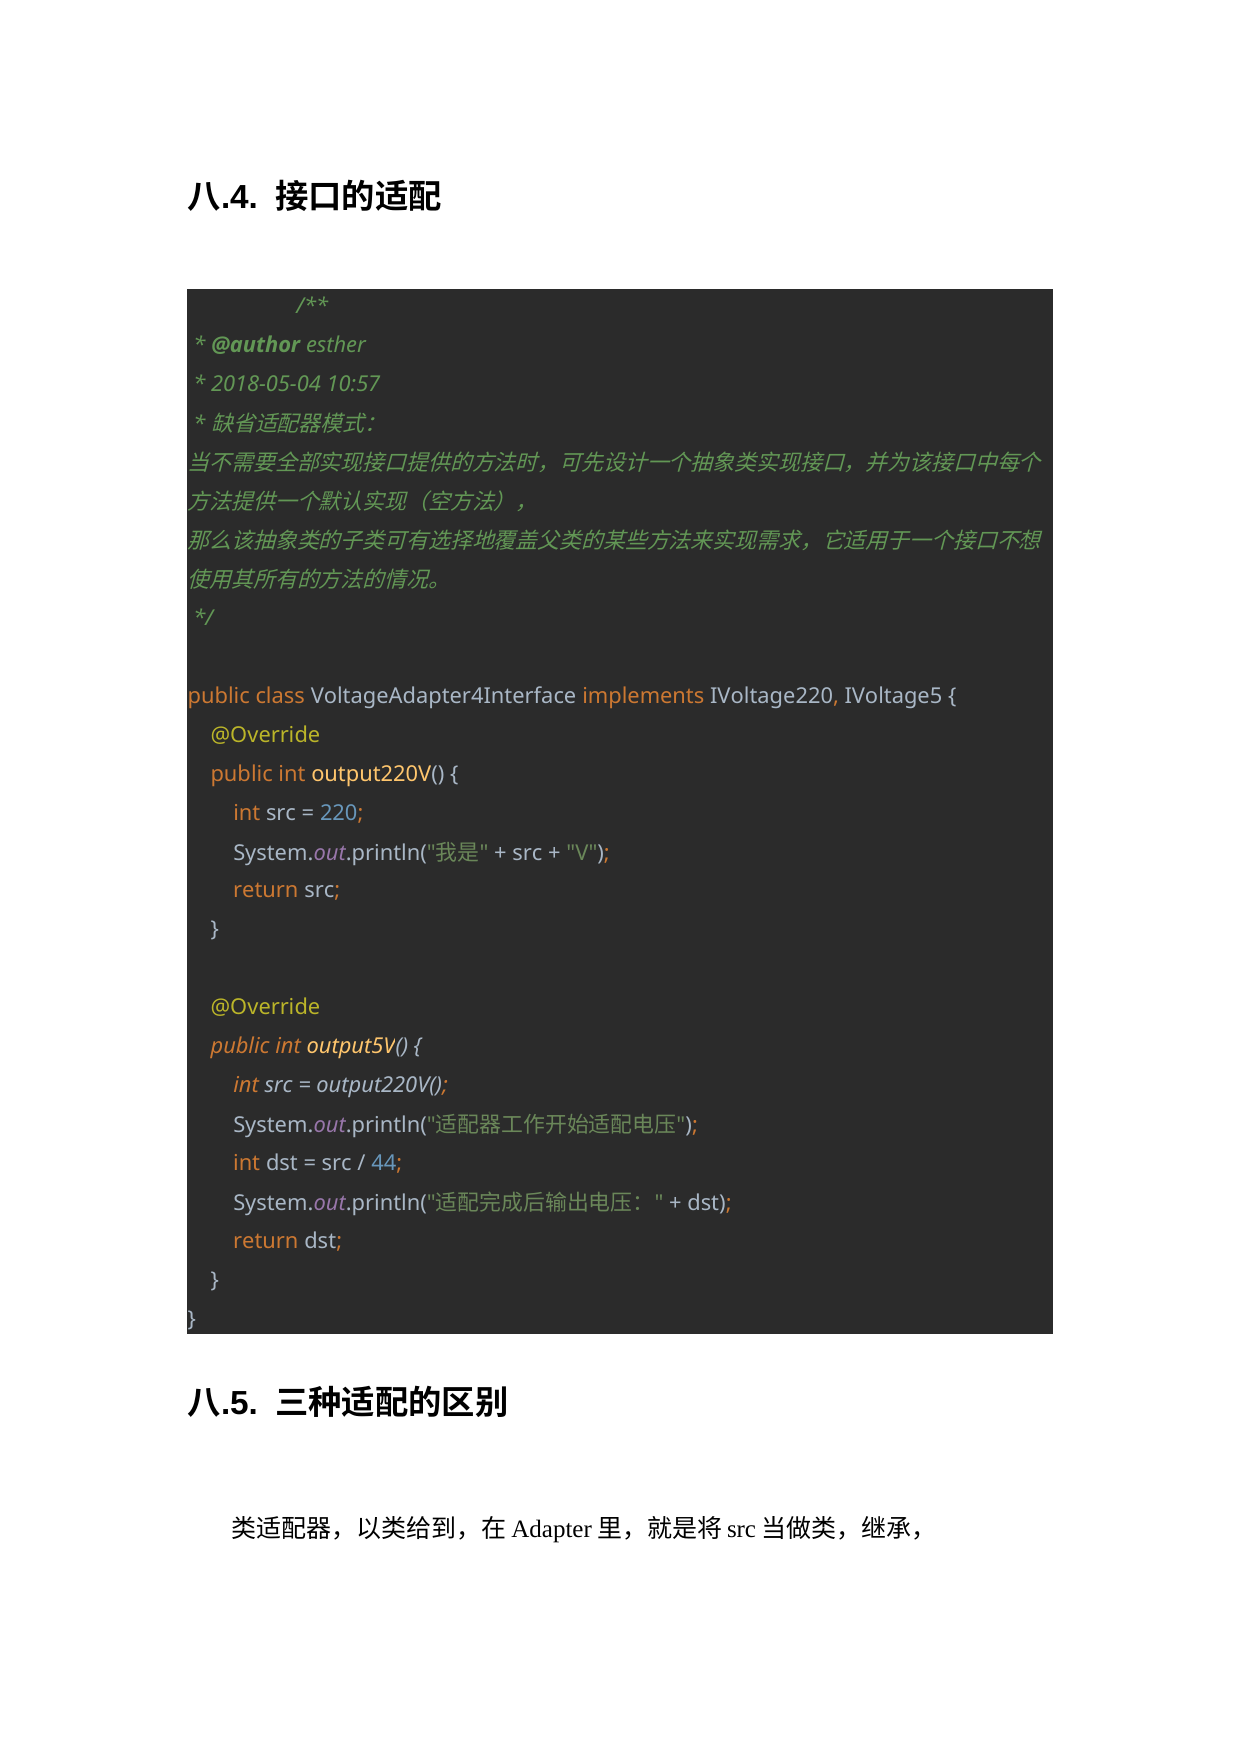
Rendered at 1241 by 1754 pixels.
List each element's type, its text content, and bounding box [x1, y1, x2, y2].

subtitle 接口的适配 [187, 162, 1053, 227]
subtitle 三种适配的区别 [187, 1367, 1053, 1432]
text /** * @author esther * 2018-05-04 10:57 * 缺省适配器模式： 当不需要全部实现接口提供的方法时，可先设计一个抽象类实现接口，并为该接口中每个方法提供一个默认实现（空方法）， 那么该抽象类的子类可有选择地覆盖父类的某些方法来实现需求，它适用于一个接口不想使用其所有的方法的情况。 */ public class VoltageAdapter4Interface implements IVoltage220, IVoltage5 { @Override public int output220V() { int src = 220; System.out.println("我是" + src + "V"); return src; } @Override public int output5V() { int src = output220V(); System.out.println("适配器工作开始适配电压"); int dst = src / 44; System.out.println("适配完成后输出电压：" + dst); return dst; } } [187, 289, 1053, 1334]
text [187, 1494, 1053, 1559]
